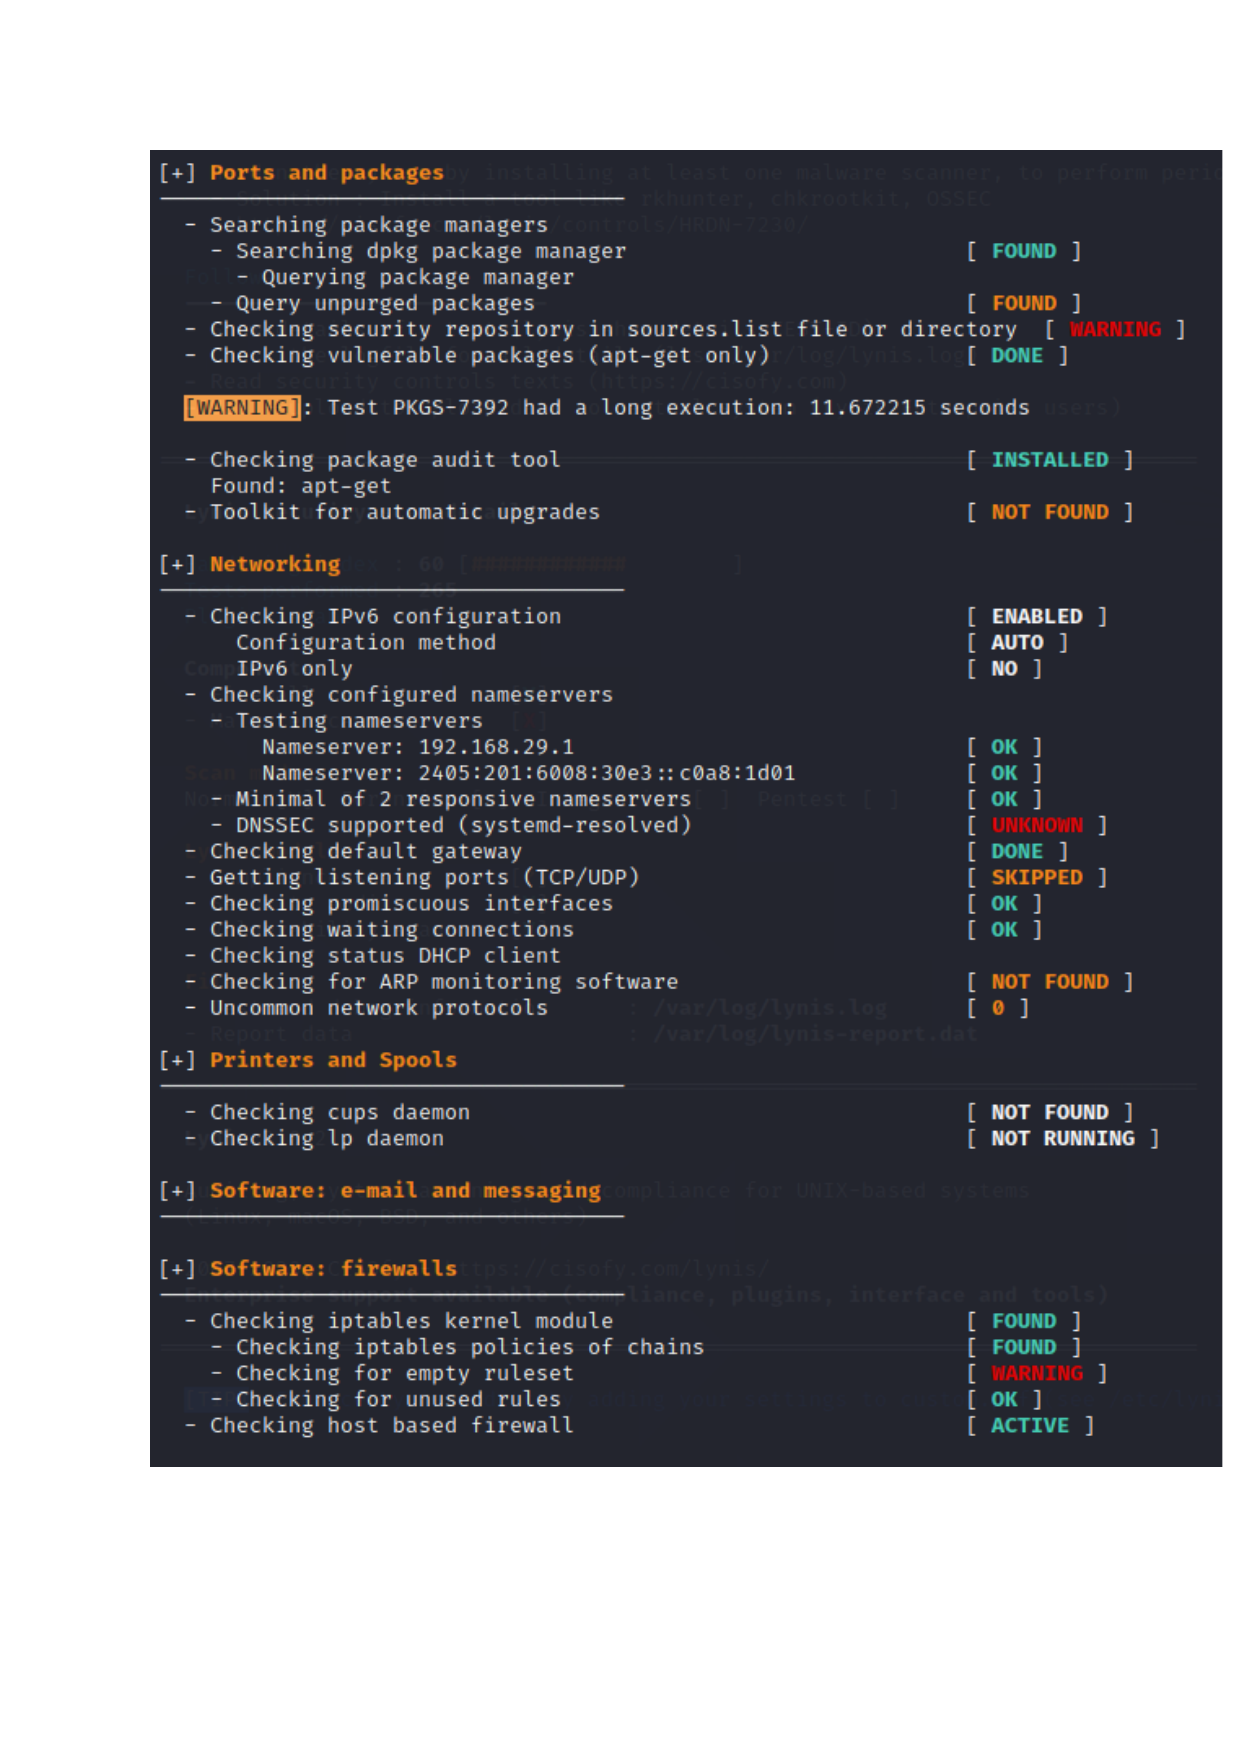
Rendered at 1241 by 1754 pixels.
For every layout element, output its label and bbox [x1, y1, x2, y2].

picture [150, 150, 1223, 1467]
